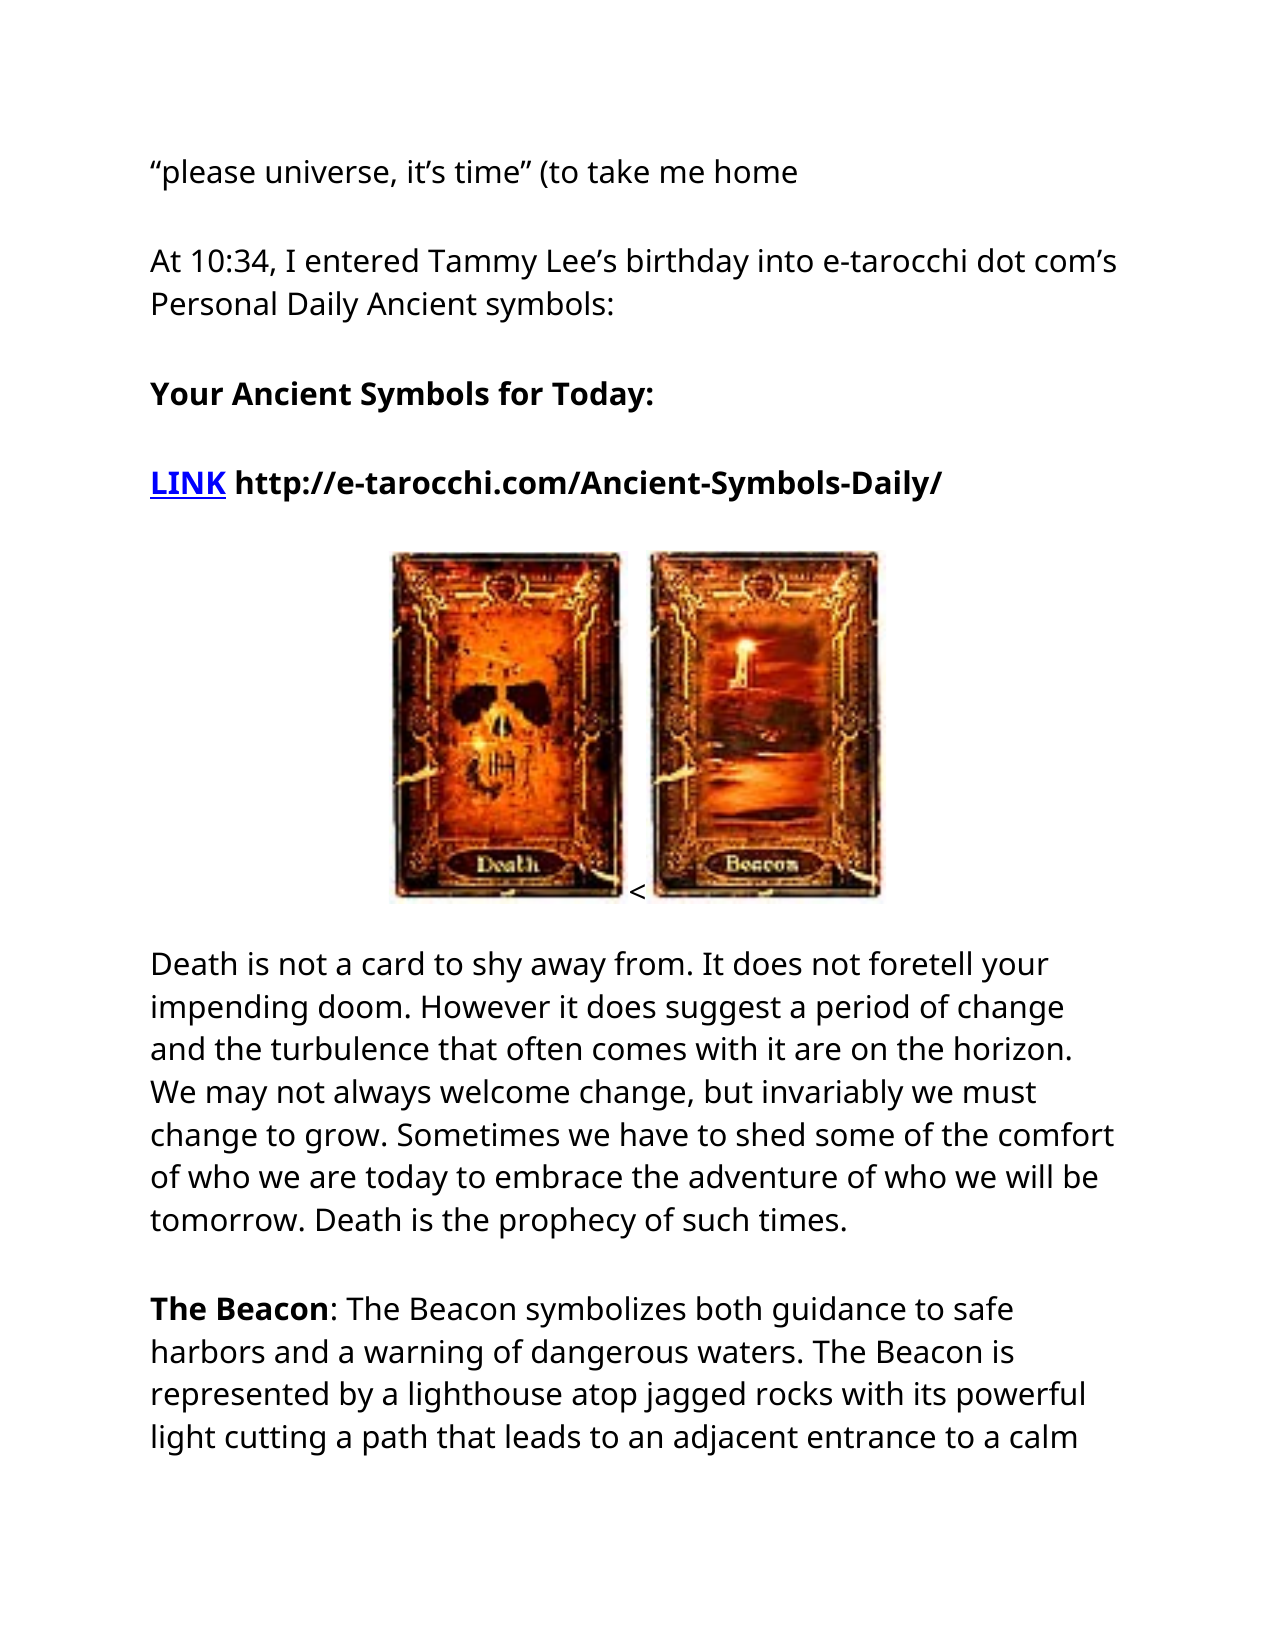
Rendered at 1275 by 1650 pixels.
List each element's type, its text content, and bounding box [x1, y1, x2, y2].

text Death is not a card to shy away from. It does not foretell your impending doom. However it does suggest a period of change and the turbulence that often comes with it are on the horizon. We may not always welcome change, but invariably we must change to grow. Sometimes we have to shed some of the comfort of who we are today to embrace the adventure of who we will be tomorrow. Death is the prophecy of such times. [150, 942, 1125, 1240]
text LINK http://e-tarocchi.com/Ancient-Symbols-Daily/ [150, 461, 1125, 504]
text Your Ancient Symbols for Today: [150, 372, 1125, 414]
text “please universe, it’s time” (to take me home [150, 150, 1125, 193]
text At 10:34, I entered Tammy Lee’s birthday into e-tarocchi dot com’s Personal Daily Ancient symbols: [150, 239, 1125, 325]
picture [646, 550, 887, 904]
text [150, 1287, 1125, 1458]
picture [388, 551, 629, 904]
